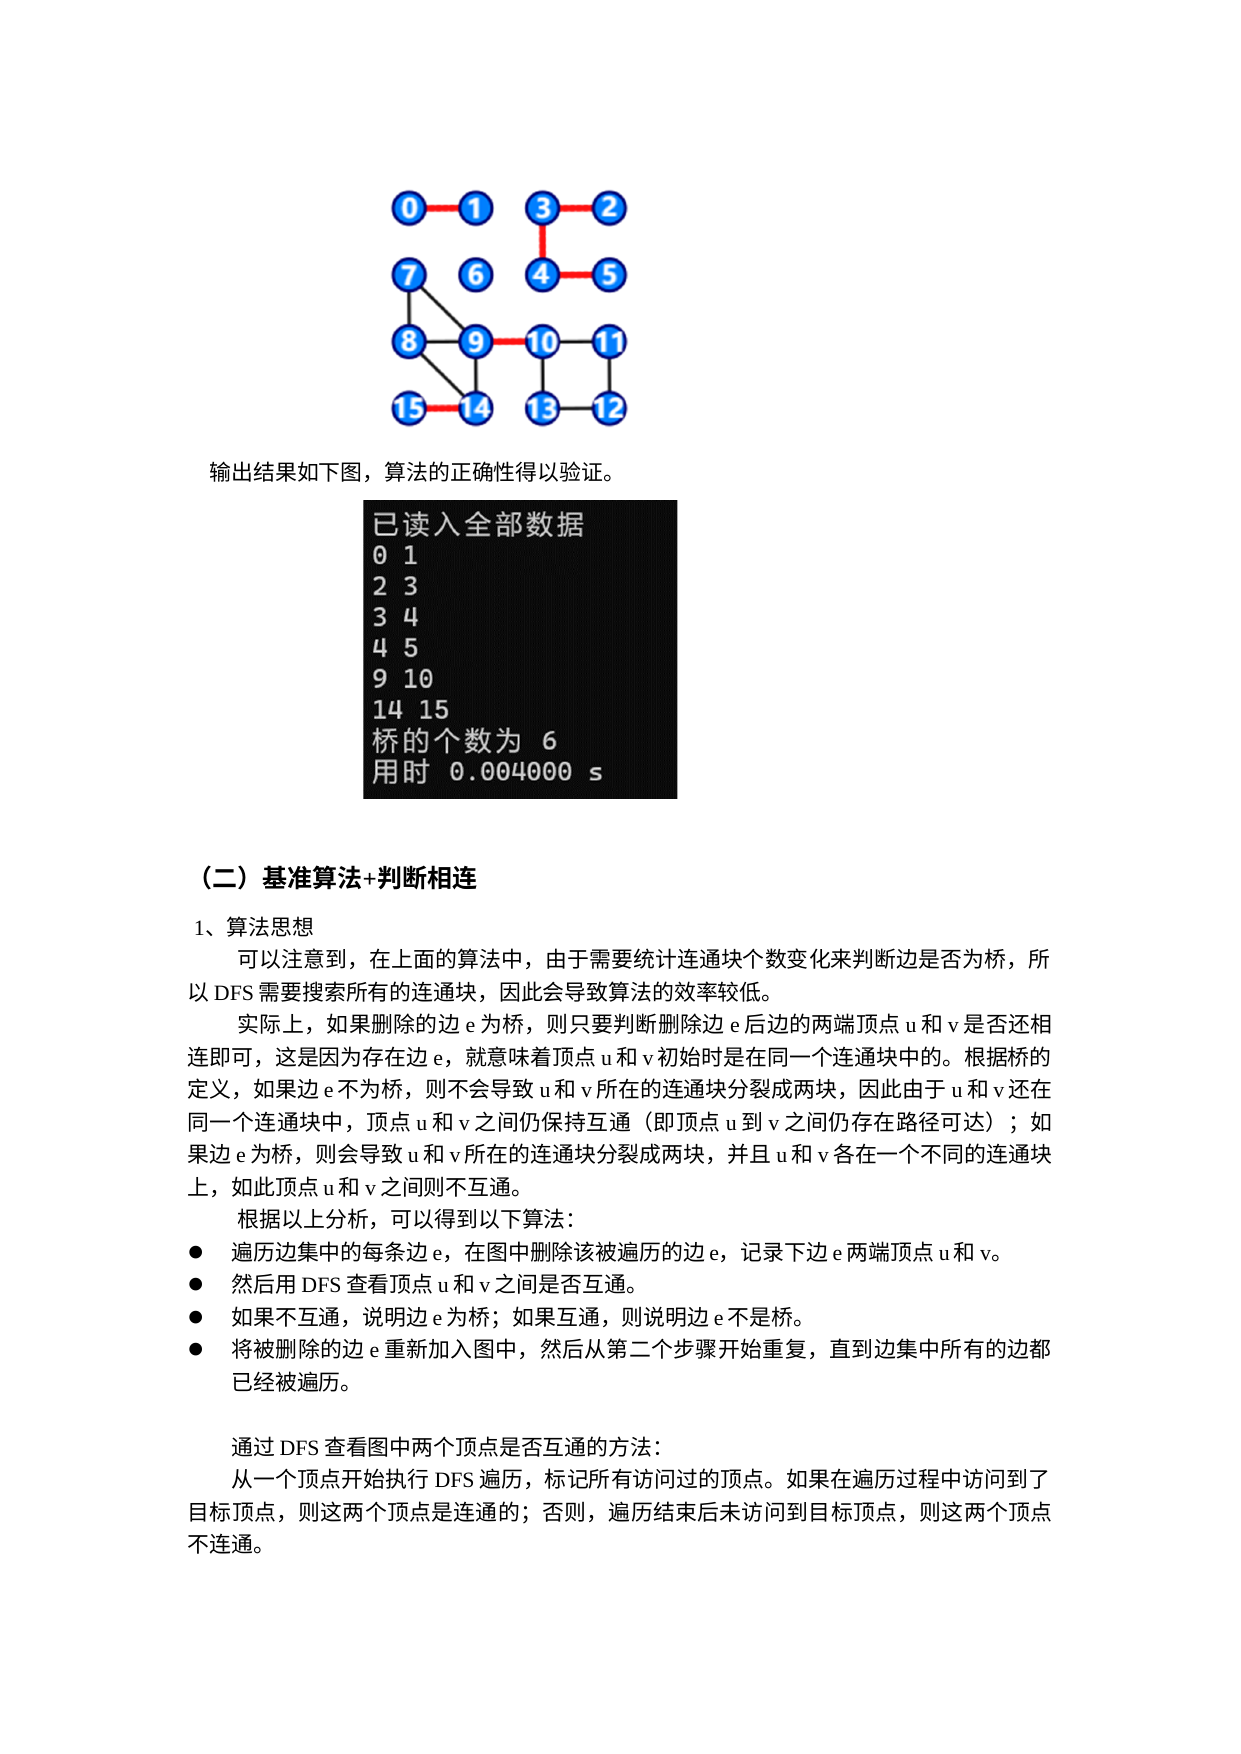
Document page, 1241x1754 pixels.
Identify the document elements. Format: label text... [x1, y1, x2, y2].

text 输出结果如下图，算法的正确性得以验证。 [187, 454, 1053, 487]
text 实际上，如果删除的边e为桥，则只要判断删除边e后边的两端顶点u和v是否还相连即可，这是因为存在边e，就意味着顶点u和v初始时是在同一个连通块中的。根据桥的定义，如果边e不为桥，则不会导致u和v所在的连通块分裂成两块，因此由于u和v还在同一个连通块中，顶点u和v之间仍保持互通（即顶点u到v之间仍存在路径可达）；如果边e为桥，则会导致u和v所在的连通块分裂成两块，并且u和v各在一个不同的连通块上，如此顶点u和v之间则不互通。 [187, 1007, 1053, 1202]
list 如果不互通，说明边e为桥；如果互通，则说明边e不是桥。 [187, 1299, 1053, 1332]
list 将被删除的边e重新加入图中，然后从第二个步骤开始重复，直到边集中所有的边都已经被遍历。 [187, 1332, 1053, 1397]
text 从一个顶点开始执行DFS遍历，标记所有访问过的顶点。如果在遍历过程中访问到了目标顶点，则这两个顶点是连通的；否则，遍历结束后未访问到目标顶点，则这两个顶点不连通。 [187, 1462, 1053, 1559]
picture [363, 162, 655, 454]
list 遍历边集中的每条边e，在图中删除该被遍历的边e，记录下边e两端顶点u和v。 [187, 1234, 1053, 1267]
list 基准算法+判断相连 [187, 844, 1053, 909]
text 根据以上分析，可以得到以下算法： [187, 1202, 1053, 1234]
text 通过DFS查看图中两个顶点是否互通的方法： [187, 1429, 1053, 1462]
list 然后用DFS查看顶点u和v之间是否互通。 [187, 1267, 1053, 1299]
text 可以注意到，在上面的算法中，由于需要统计连通块个数变化来判断边是否为桥，所以DFS需要搜索所有的连通块，因此会导致算法的效率较低。 [187, 942, 1053, 1007]
picture [363, 500, 678, 799]
text 1、算法思想 [187, 909, 1053, 942]
